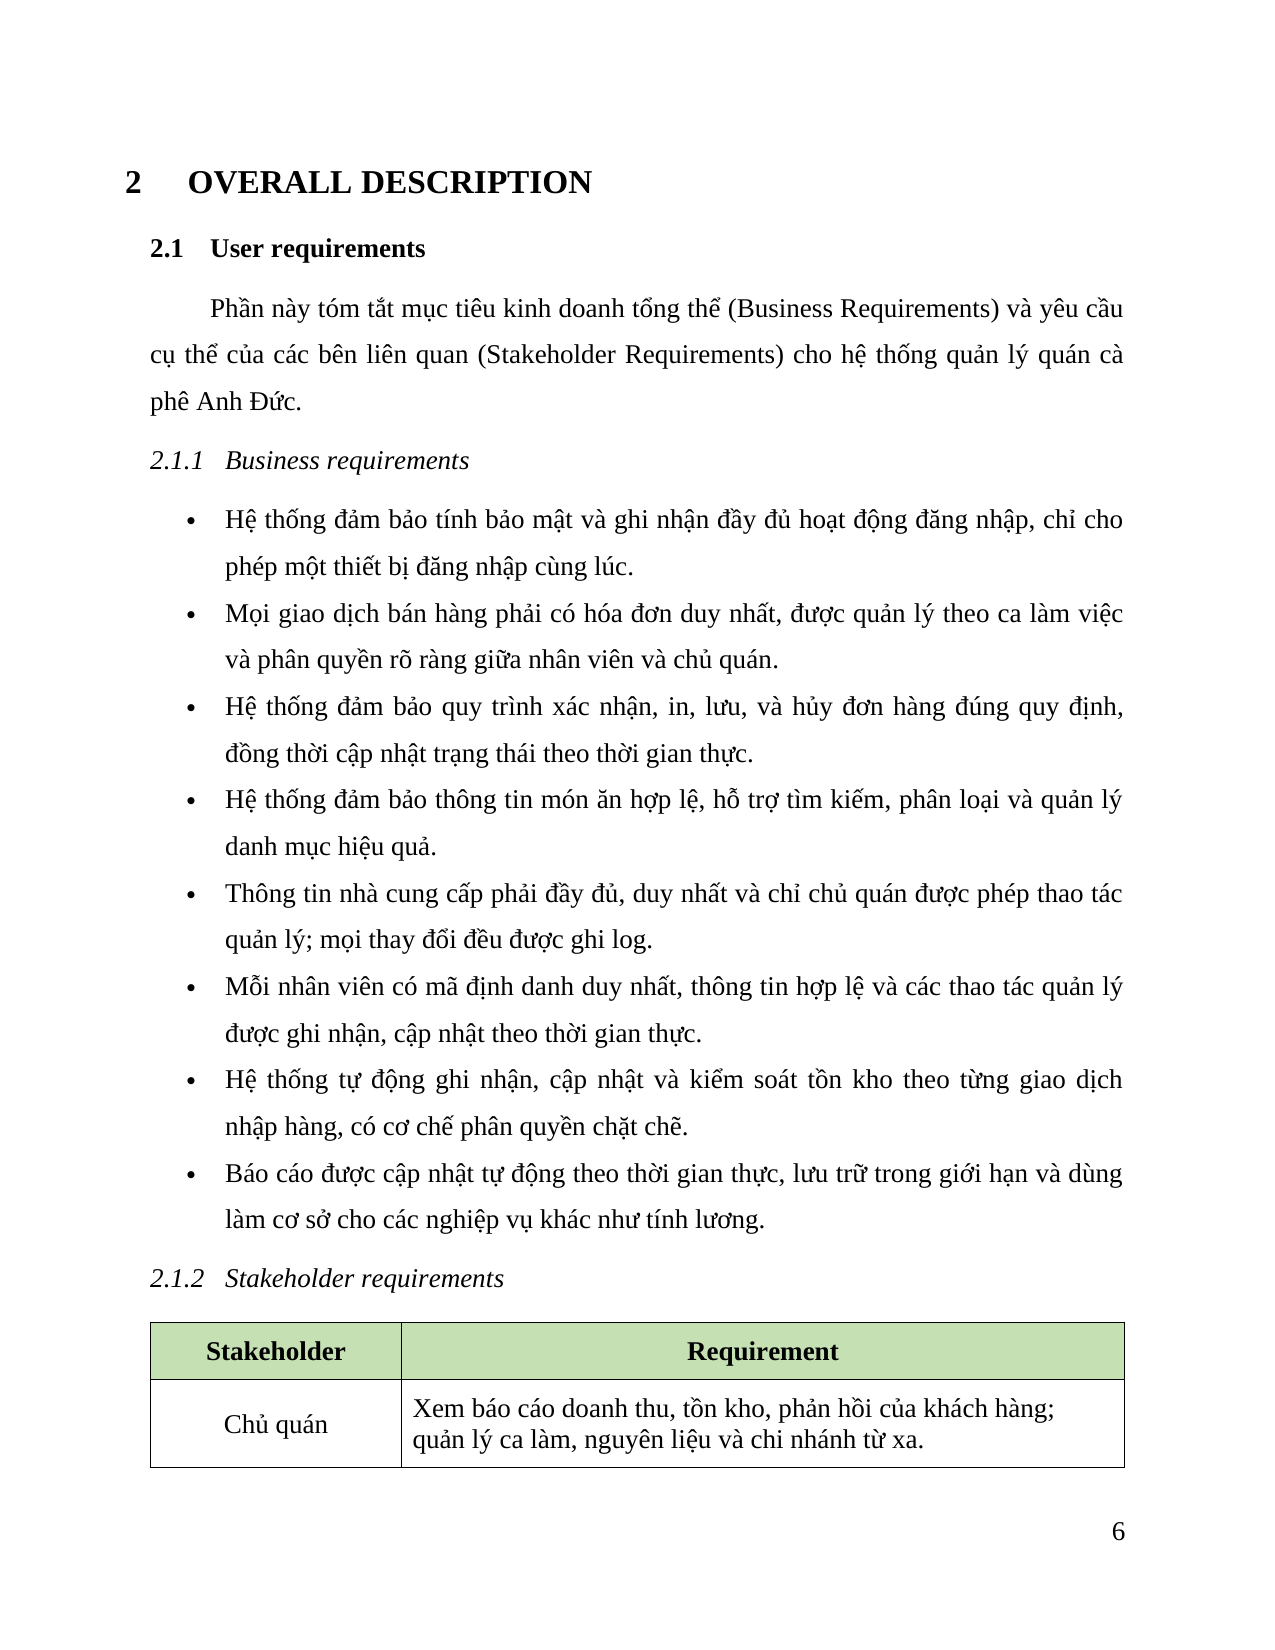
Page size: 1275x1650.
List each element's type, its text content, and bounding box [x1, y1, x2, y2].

subtitle OVERALL DESCRIPTION [150, 162, 1125, 201]
subtitle User requirements [150, 232, 1125, 264]
list Hệ thống đảm bảo quy trình xác nhận, in, lưu, và hủy đơn hàng đúng quy định, đồng thời cập nhật trạng thái theo thời gian thực. [187, 690, 1125, 768]
list Mỗi nhân viên có mã định danh duy nhất, thông tin hợp lệ và các thao tác quản lý được ghi nhận, cập nhật theo thời gian thực. [187, 970, 1125, 1048]
subtitle Business requirements [150, 444, 1125, 475]
table_cell Xem báo cáo doanh thu, tồn kho, phản hồi của khách hàng; quản lý ca làm, nguyên liệu và chi nhánh từ xa. [402, 1380, 1124, 1467]
subtitle Stakeholder requirements [150, 1262, 1125, 1294]
table_cell Chủ quán [151, 1380, 401, 1467]
list Hệ thống tự động ghi nhận, cập nhật và kiểm soát tồn kho theo từng giao dịch nhập hàng, có cơ chế phân quyền chặt chẽ. [187, 1063, 1125, 1141]
list Hệ thống đảm bảo tính bảo mật và ghi nhận đầy đủ hoạt động đăng nhập, chỉ cho phép một thiết bị đăng nhập cùng lúc. [187, 503, 1125, 581]
list Mọi giao dịch bán hàng phải có hóa đơn duy nhất, được quản lý theo ca làm việc và phân quyền rõ ràng giữa nhân viên và chủ quán. [187, 597, 1125, 674]
table_header Requirement [402, 1323, 1124, 1379]
list Báo cáo được cập nhật tự động theo thời gian thực, lưu trữ trong giới hạn và dùng làm cơ sở cho các nghiệp vụ khác như tính lương. [187, 1157, 1125, 1234]
text Phần này tóm tắt mục tiêu kinh doanh tổng thể (Business Requirements) và yêu cầu cụ thể của các bên liên quan (Stakeholder Requirements) cho hệ thống quản lý quán cà phê Anh Đức. [150, 292, 1125, 416]
list Hệ thống đảm bảo thông tin món ăn hợp lệ, hỗ trợ tìm kiếm, phân loại và quản lý danh mục hiệu quả. [187, 783, 1125, 861]
table_header Stakeholder [151, 1323, 401, 1379]
list Thông tin nhà cung cấp phải đầy đủ, duy nhất và chỉ chủ quán được phép thao tác quản lý; mọi thay đổi đều được ghi log. [187, 877, 1125, 954]
